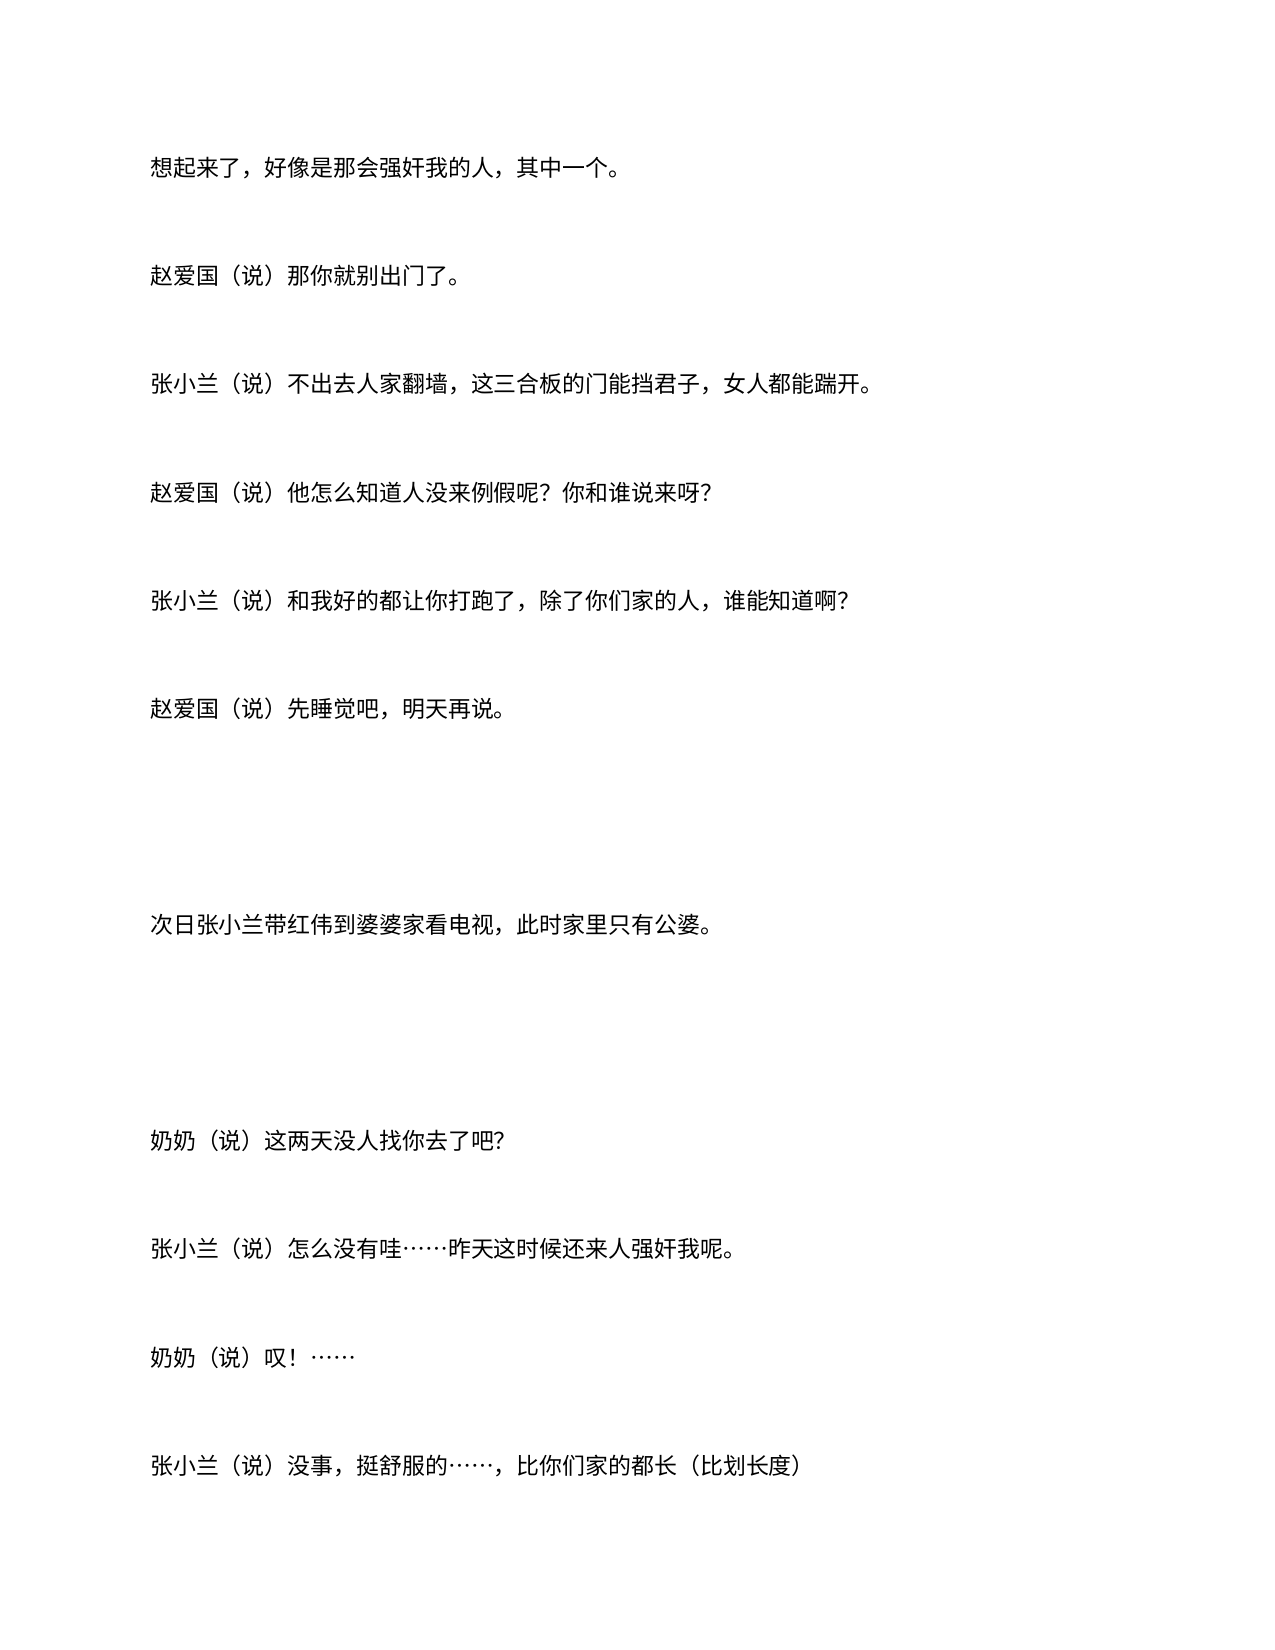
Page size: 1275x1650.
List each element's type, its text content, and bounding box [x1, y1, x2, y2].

text 奶奶（说）这两天没人找你去了吧？ [150, 1123, 1125, 1156]
text 赵爱国（说）先睡觉吧，明天再说。 [150, 691, 1125, 724]
text 赵爱国（说）他怎么知道人没来例假呢？你和谁说来呀？ [150, 474, 1125, 508]
text 次日张小兰带红伟到婆婆家看电视，此时家里只有公婆。 [150, 907, 1125, 940]
text 想起来了，好像是那会强奸我的人，其中一个。 [150, 150, 1125, 183]
text 张小兰（说）不出去人家翻墙，这三合板的门能挡君子，女人都能踹开。 [150, 366, 1125, 399]
text 张小兰（说）和我好的都让你打跑了，除了你们家的人，谁能知道啊？ [150, 582, 1125, 616]
text 张小兰（说）怎么没有哇……昨天这时候还来人强奸我呢。 [150, 1231, 1125, 1264]
text 赵爱国（说）那你就别出门了。 [150, 258, 1125, 291]
text 奶奶（说）叹！…… [150, 1339, 1125, 1373]
text 张小兰（说）没事，挺舒服的……，比你们家的都长（比划长度） [150, 1447, 1125, 1481]
